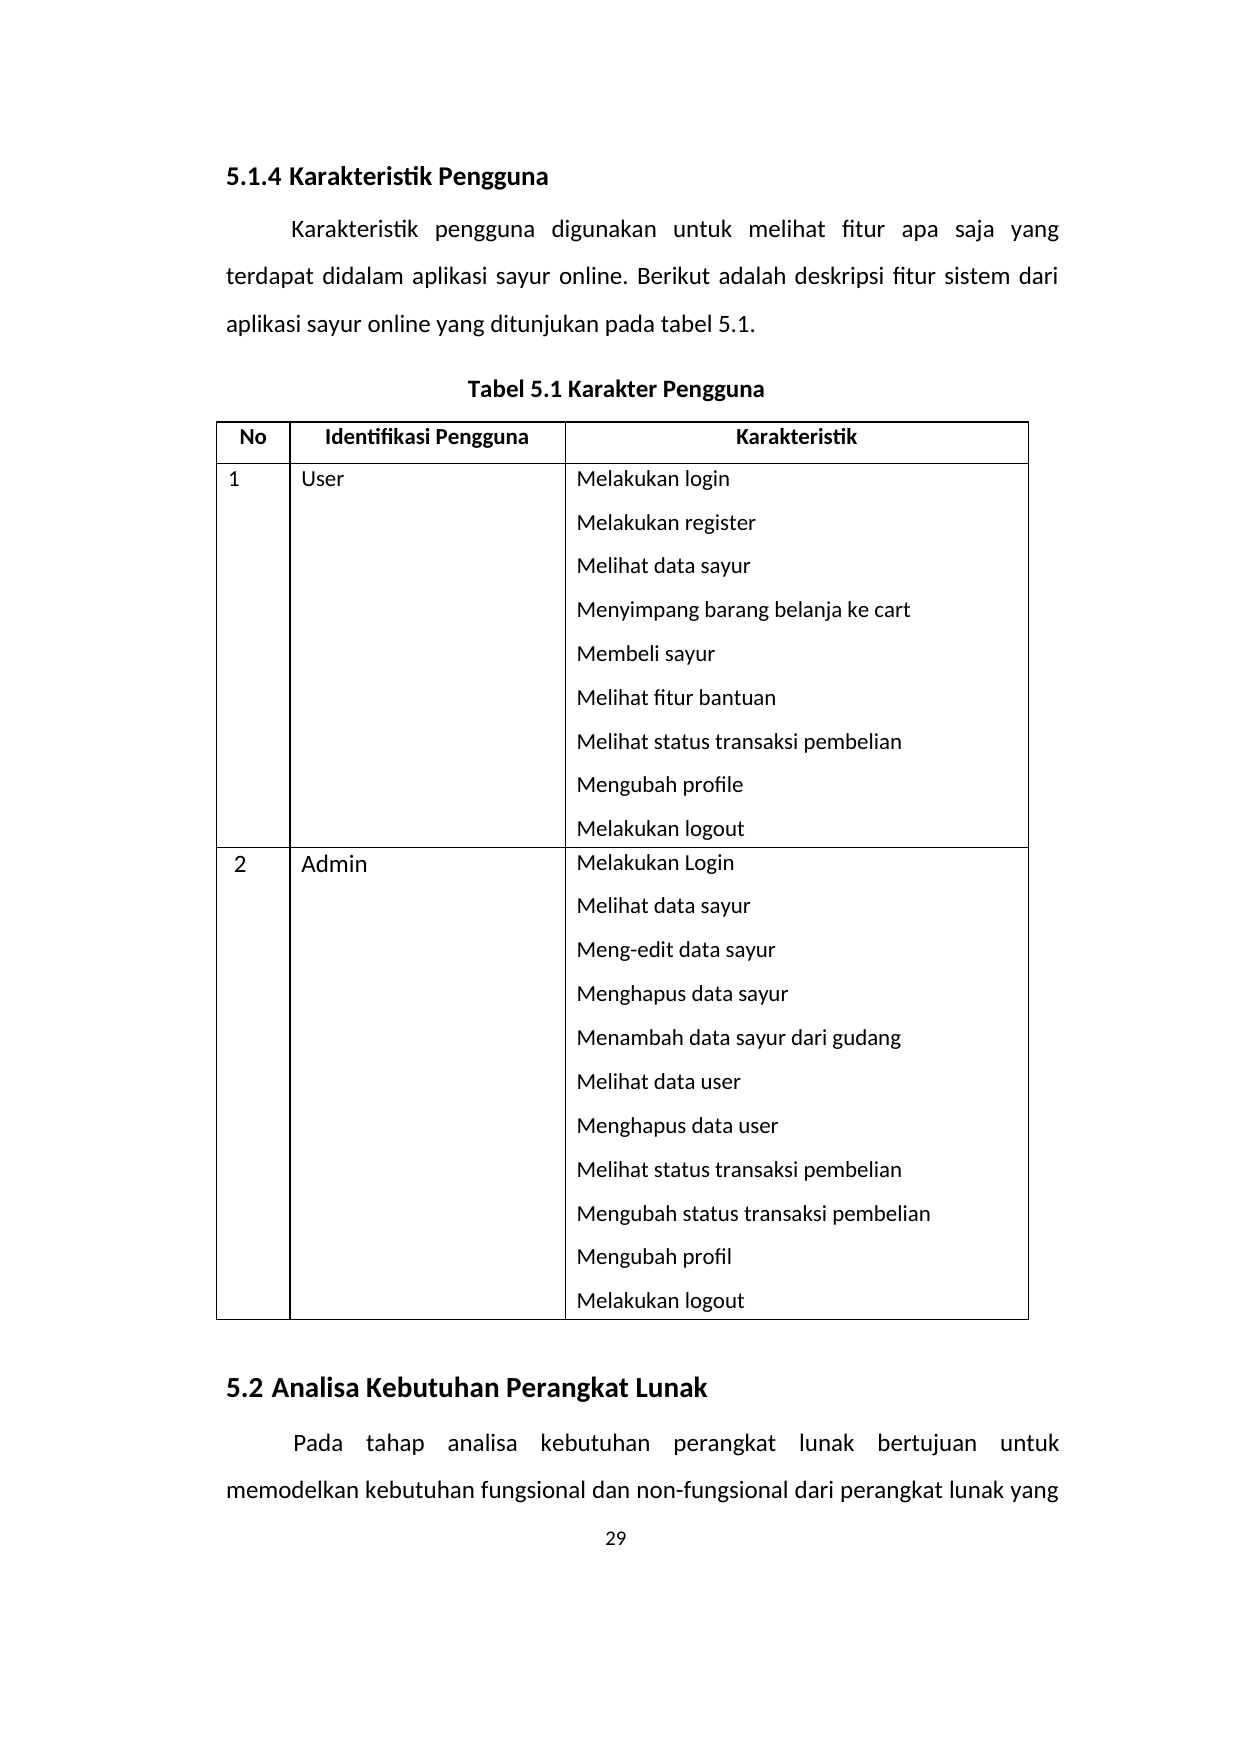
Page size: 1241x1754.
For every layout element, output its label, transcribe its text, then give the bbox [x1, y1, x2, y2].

text Tabel 5.1 Karakter Pengguna [141, 373, 1092, 403]
table_cell 1 [217, 464, 289, 847]
table_header Karakteristik [566, 423, 1028, 463]
text Karakteristik pengguna digunakan untuk melihat fitur apa saja yang terdapat didalam aplikasi sayur online. Berikut adalah deskripsi fitur sistem dari aplikasi sayur online yang ditunjukan pada tabel 5.1. [226, 213, 1060, 338]
subtitle 5.2 Analisa Kebutuhan Perangkat Lunak [226, 1369, 1092, 1404]
table_cell Admin [291, 848, 565, 1319]
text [226, 1427, 1060, 1505]
table_cell Melakukan login Melakukan register Melihat data sayur Menyimpang barang belanja ke cart Membeli sayur Melihat fitur bantuan Melihat status transaksi pembelian Mengubah profile Melakukan logout [566, 464, 1028, 847]
table_header Identifikasi Pengguna [291, 423, 565, 463]
table_cell Melakukan Login Melihat data sayur Meng-edit data sayur Menghapus data sayur Menambah data sayur dari gudang Melihat data user Menghapus data user Melihat status transaksi pembelian Mengubah status transaksi pembelian Mengubah profil Melakukan logout [566, 848, 1028, 1319]
table_header No [217, 423, 289, 463]
table_cell User [291, 464, 565, 847]
table_cell 2 [217, 848, 289, 1319]
subtitle 5.1.4 Karakteristik Pengguna [226, 159, 1092, 192]
